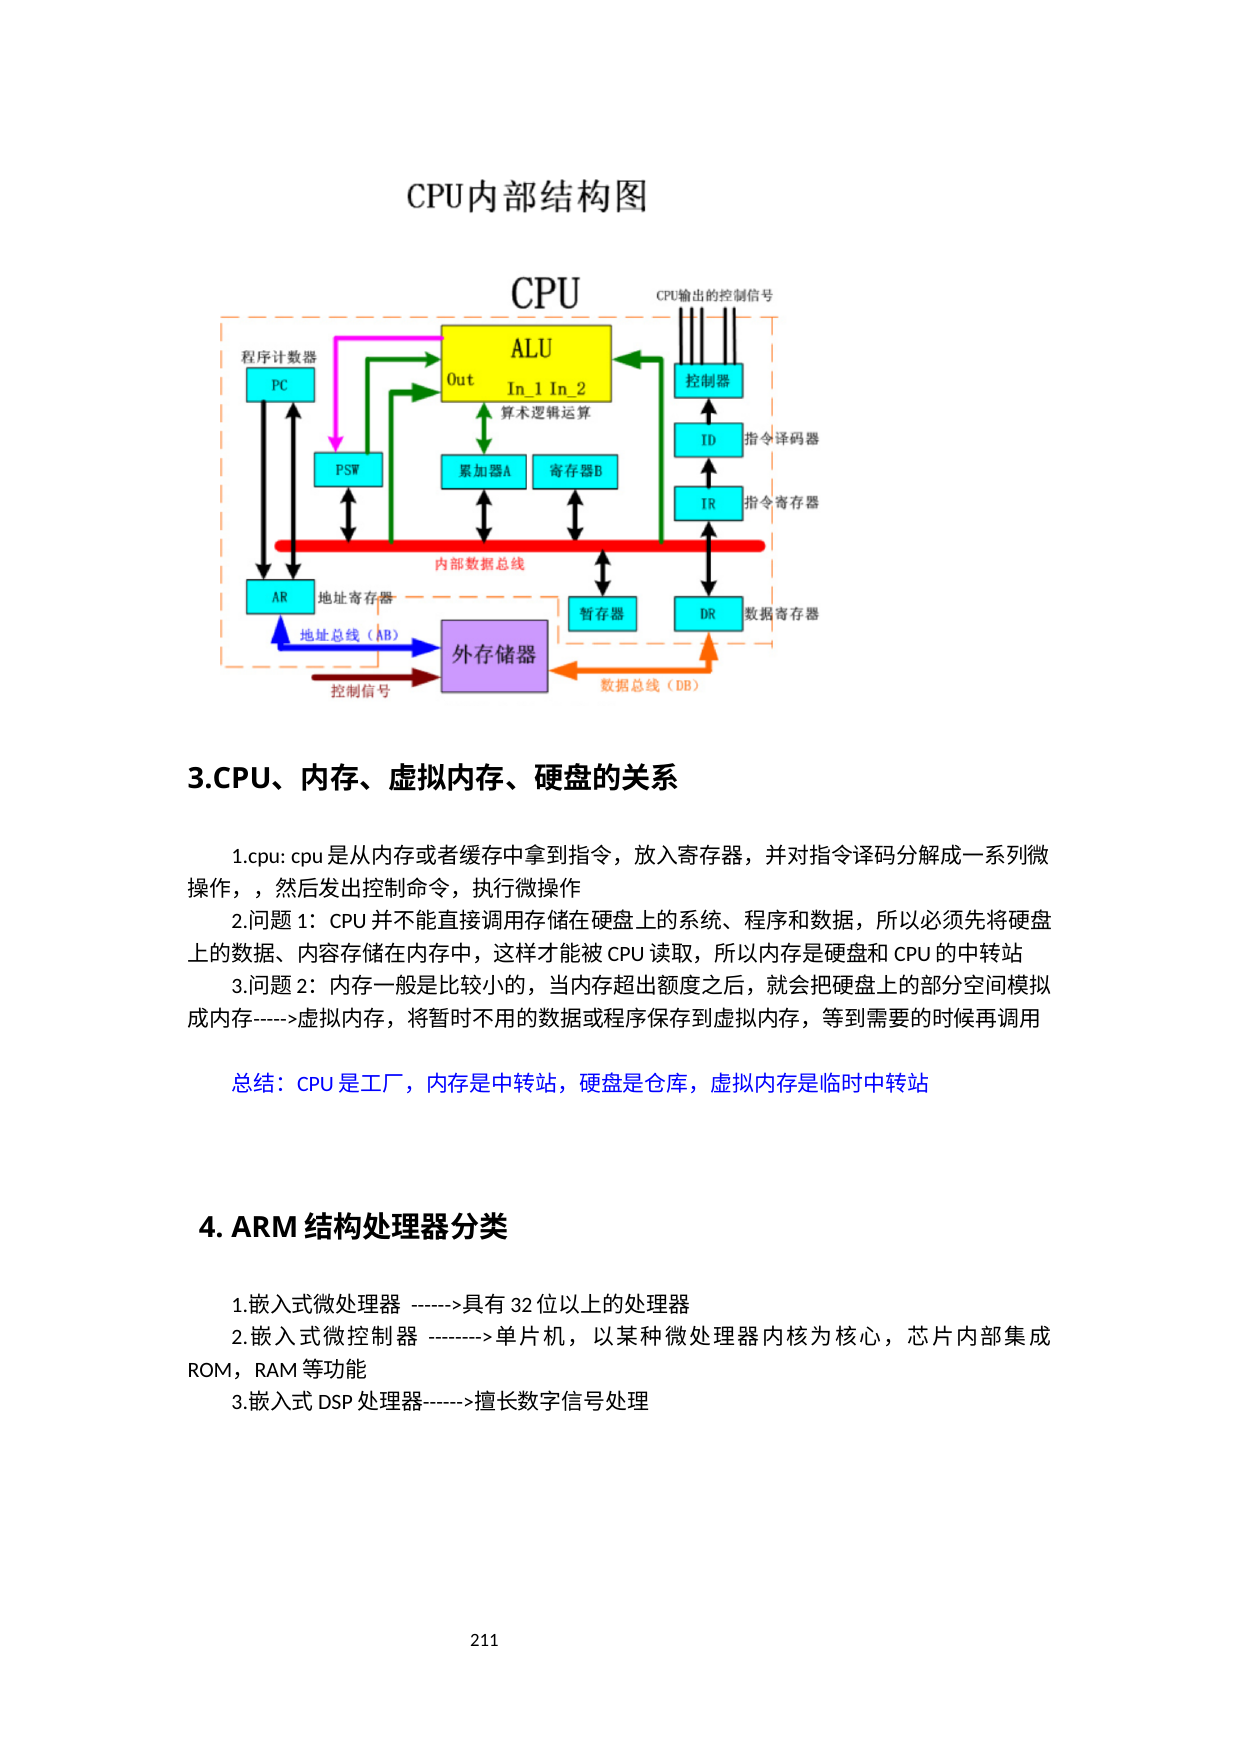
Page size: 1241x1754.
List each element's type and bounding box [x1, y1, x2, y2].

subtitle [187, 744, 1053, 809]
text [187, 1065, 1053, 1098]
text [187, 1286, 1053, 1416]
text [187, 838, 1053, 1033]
picture [187, 162, 849, 706]
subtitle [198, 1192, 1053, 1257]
